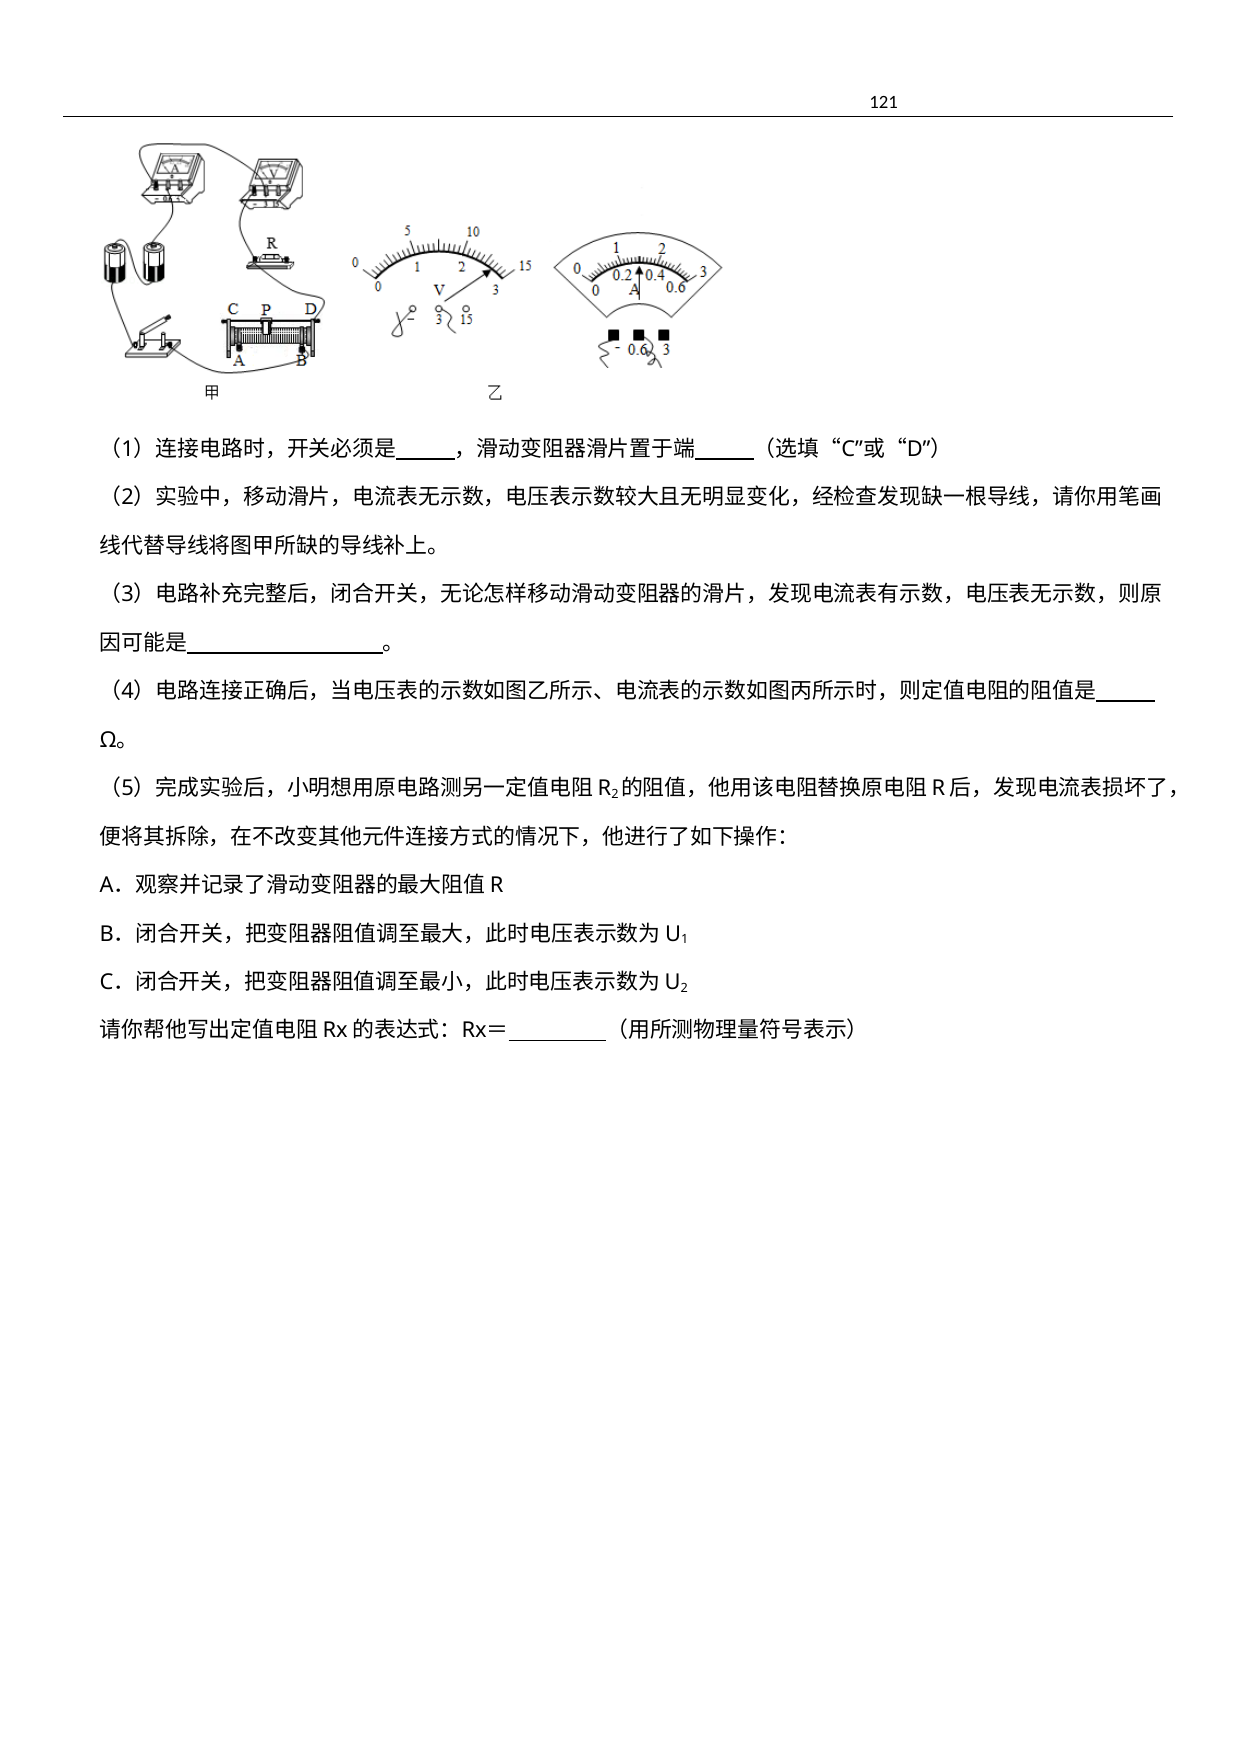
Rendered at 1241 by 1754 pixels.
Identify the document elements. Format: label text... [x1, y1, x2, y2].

text 请你帮他写出定值电阻Rx的表达式：Rx＝ （用所测物理量符号表示） [99, 1012, 1169, 1045]
text B．闭合开关，把变阻器阻值调至最大，此时电压表示数为U1 [99, 916, 1169, 948]
text （3）电路补充完整后，闭合开关，无论怎样移动滑动变阻器的滑片，发现电流表有示数，电压表无示数，则原因可能是 。 [99, 576, 1169, 657]
text （1）连接电路时，开关必须是 ，滑动变阻器滑片置于端 （选填“C”或“D”） [99, 431, 1169, 463]
text C．闭合开关，把变阻器阻值调至最小，此时电压表示数为U2 [99, 964, 1169, 996]
picture [99, 139, 726, 403]
text （4）电路连接正确后，当电压表的示数如图乙所示、电流表的示数如图丙所示时，则定值电阻的阻值是 Ω。 [99, 673, 1169, 754]
text （5）完成实验后，小明想用原电路测另一定值电阻R2的阻值，他用该电阻替换原电阻R后，发现电流表损坏了，便将其拆除，在不改变其他元件连接方式的情况下，他进行了如下操作： [99, 770, 1169, 851]
text A．观察并记录了滑动变阻器的最大阻值R [99, 867, 1169, 900]
text （2）实验中，移动滑片，电流表无示数，电压表示数较大且无明显变化，经检查发现缺一根导线，请你用笔画线代替导线将图甲所缺的导线补上。 [99, 479, 1169, 560]
